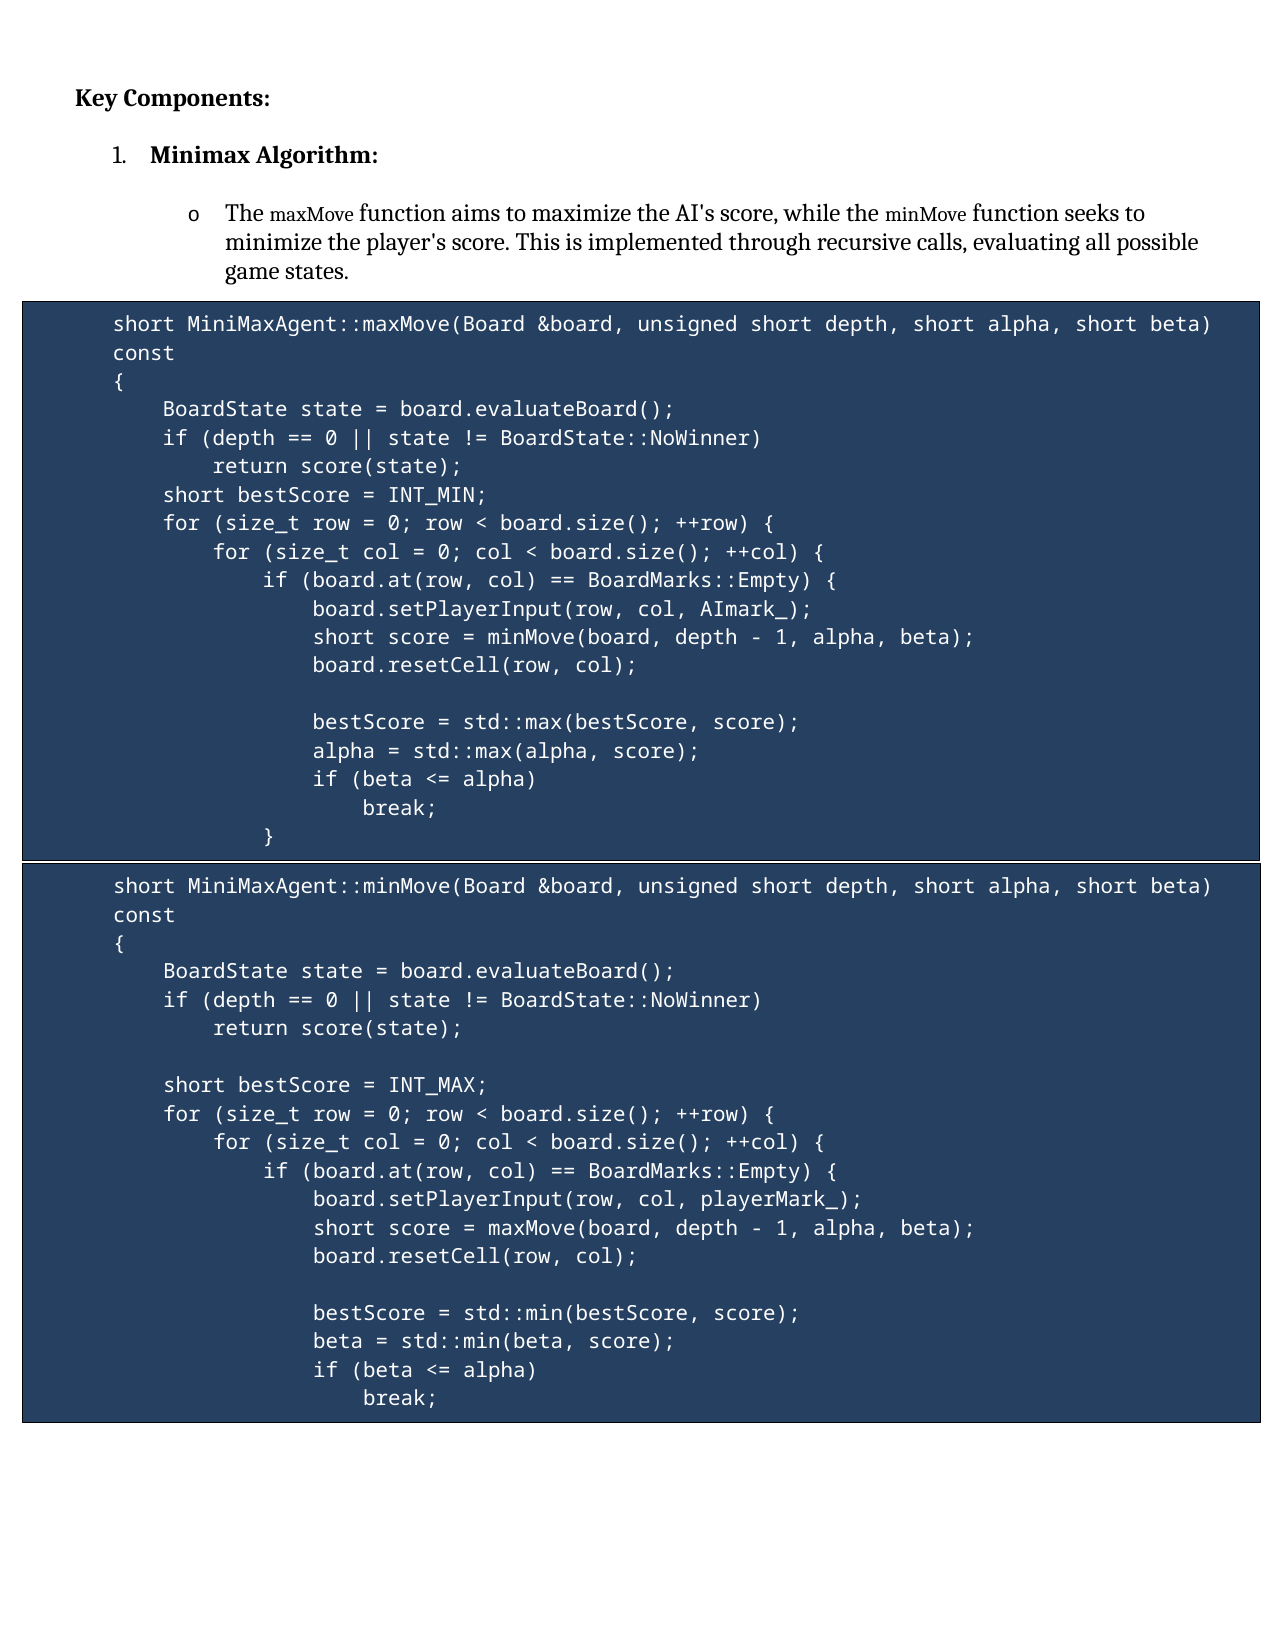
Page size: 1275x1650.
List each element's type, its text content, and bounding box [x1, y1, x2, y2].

list The maxMove function aims to maximize the AI's score, while the minMove function seeks to minimize the player's score. This is implemented through recursive calls, evaluating all possible game states. [187, 199, 1200, 286]
list Minimax Algorithm: [112, 141, 1200, 170]
text Key Components: [75, 83, 1200, 112]
